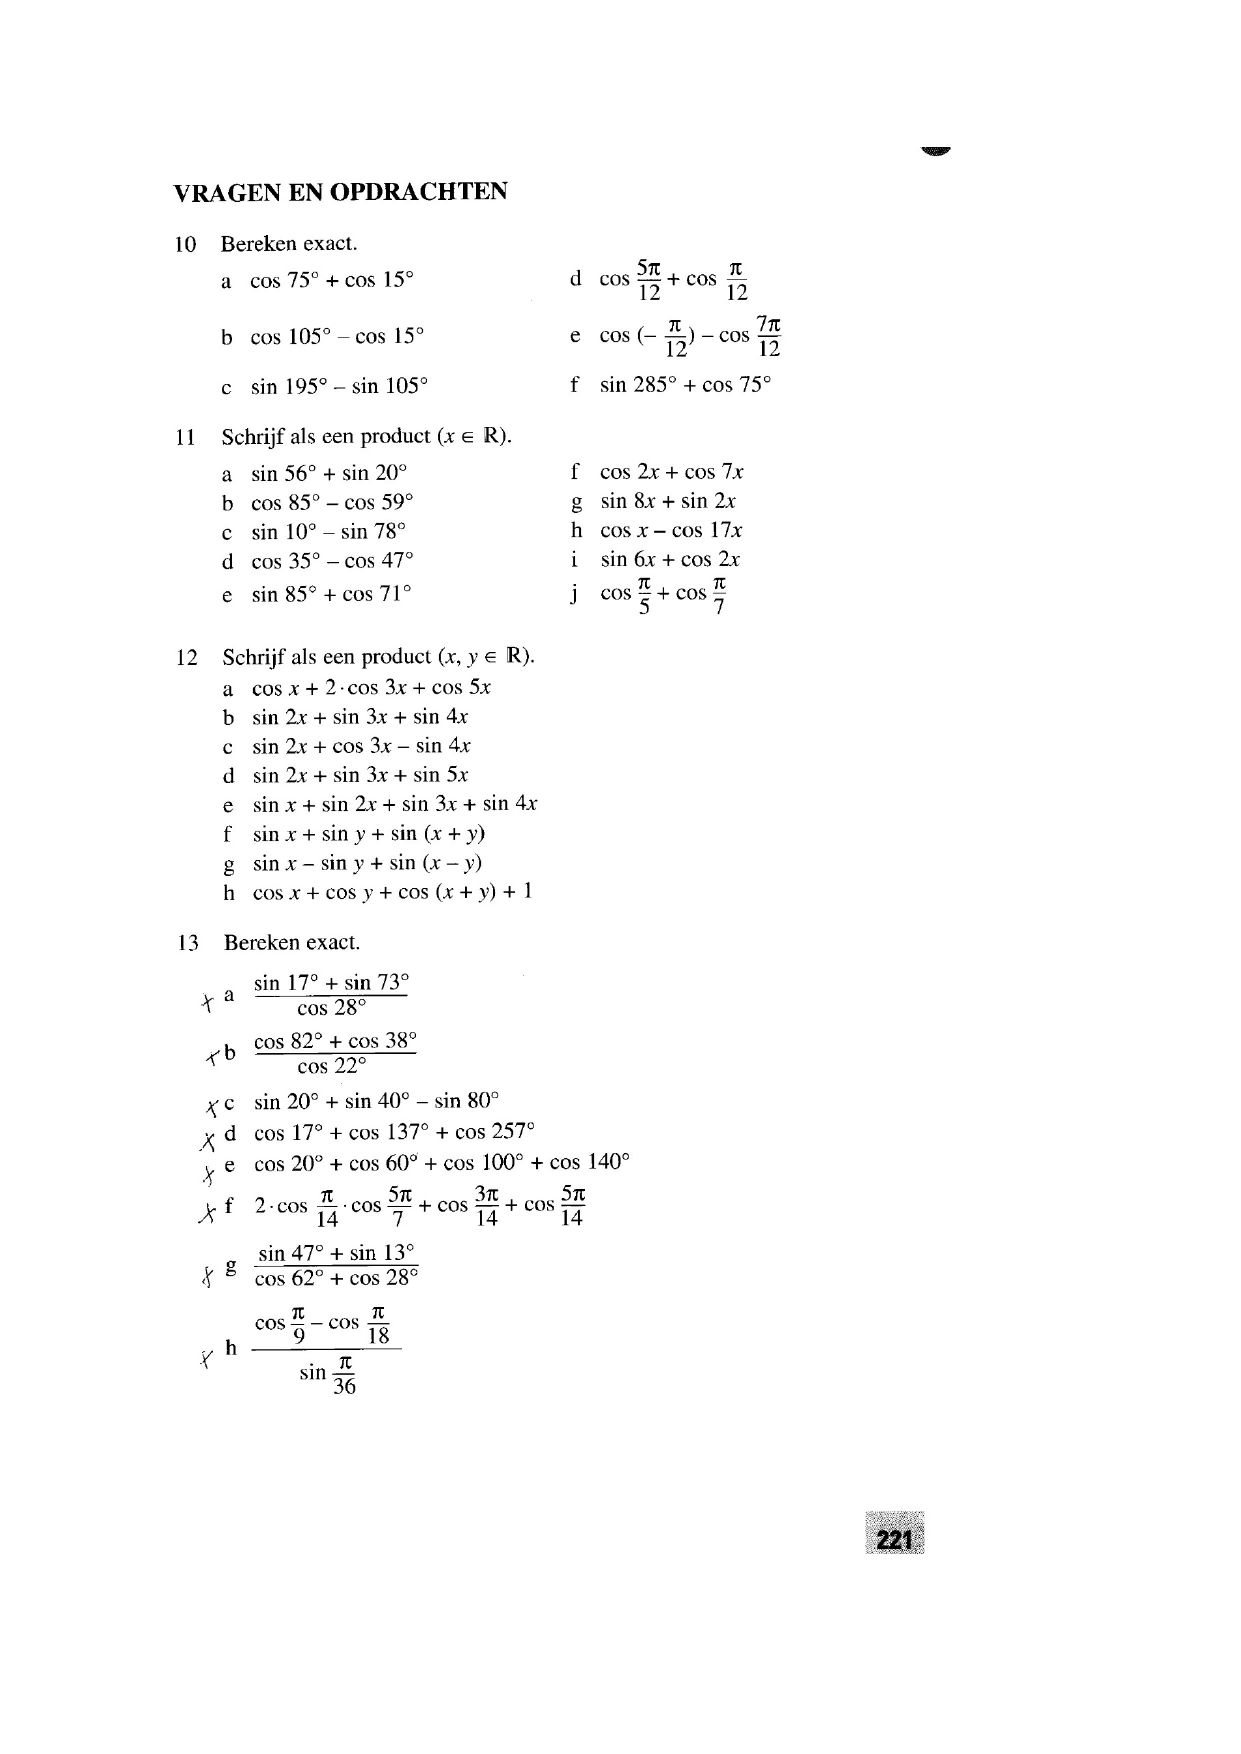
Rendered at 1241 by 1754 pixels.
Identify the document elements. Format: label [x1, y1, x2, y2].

picture [147, 147, 953, 1554]
